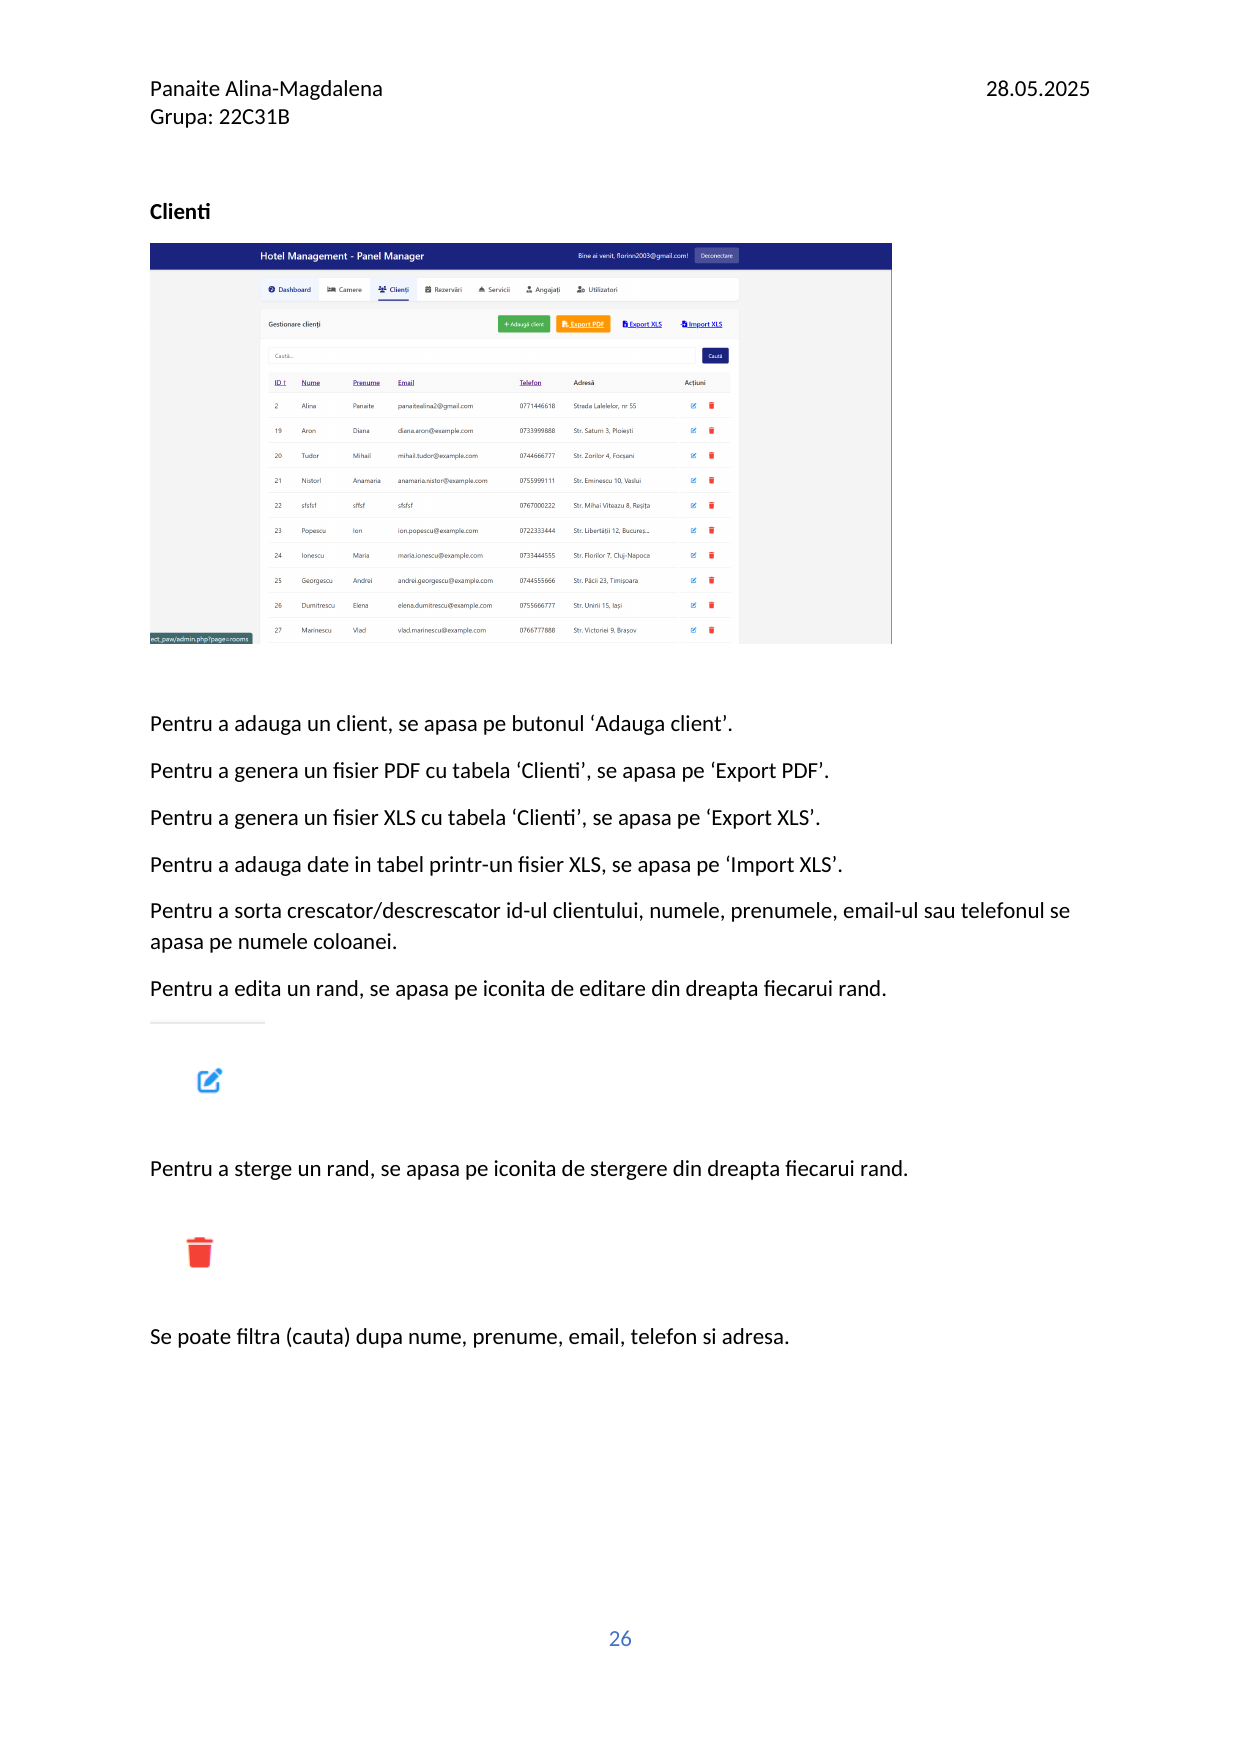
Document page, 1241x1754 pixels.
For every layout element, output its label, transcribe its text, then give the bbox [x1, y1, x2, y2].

picture [150, 243, 892, 644]
text Pentru a sorta crescator/descrescator id-ul clientului, numele, prenumele, email-ul sau telefonul se apasa pe numele coloanei. [150, 897, 1090, 955]
picture [150, 1201, 265, 1304]
picture [150, 1020, 265, 1136]
text Pentru a genera un fisier XLS cu tabela ‘Clienti’, se apasa pe ‘Export XLS’. [150, 803, 1090, 831]
text Pentru a sterge un rand, se apasa pe iconita de stergere din dreapta fiecarui rand. [150, 1154, 1090, 1182]
text Se poate filtra (cauta) dupa nume, prenume, email, telefon si adresa. [150, 1322, 1090, 1350]
text Pentru a genera un fisier PDF cu tabela ‘Clienti’, se apasa pe ‘Export PDF’. [150, 756, 1090, 784]
text Pentru a adauga date in tabel printr-un fisier XLS, se apasa pe ‘Import XLS’. [150, 850, 1090, 878]
text Pentru a adauga un client, se apasa pe butonul ‘Adauga client’. [150, 709, 1090, 737]
text Clienti [150, 197, 1090, 225]
text Pentru a edita un rand, se apasa pe iconita de editare din dreapta fiecarui rand. [150, 974, 1090, 1002]
